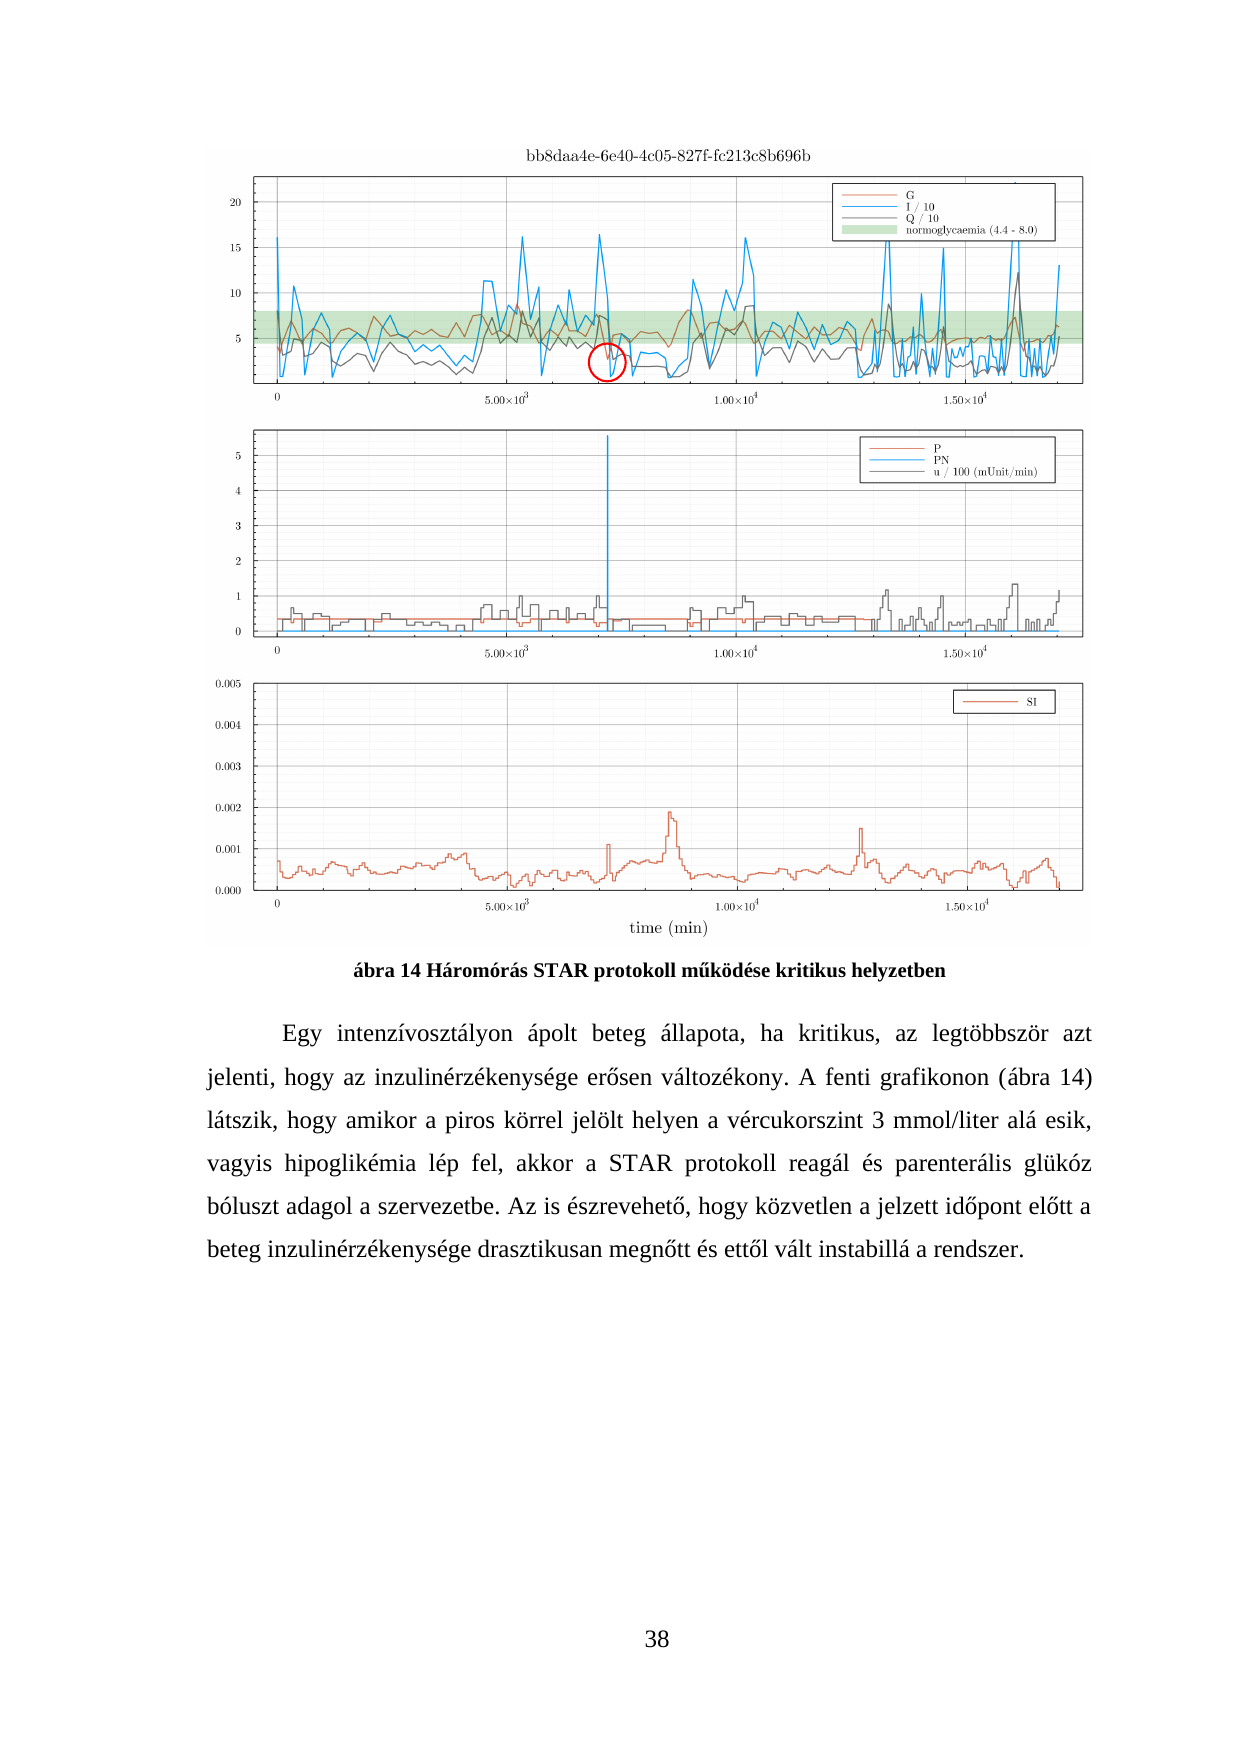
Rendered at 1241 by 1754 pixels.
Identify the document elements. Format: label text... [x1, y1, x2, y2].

text ábra 14 Háromórás STAR protokoll működése kritikus helyzetben [207, 957, 1092, 982]
text Egy intenzívosztályon ápolt beteg állapota, ha kritikus, az legtöbbször azt jelenti, hogy az inzulinérzékenysége erősen változékony. A fenti grafikonon (ábra 14) látszik, hogy amikor a piros körrel jelölt helyen a vércukorszint 3 mmol/liter alá esik, vagyis hipoglikémia lép fel, akkor a STAR protokoll reagál és parenterális glükóz bóluszt adagol a szervezetbe. Az is észrevehető, hogy közvetlen a jelzett időpont előtt a beteg inzulinérzékenysége drasztikusan megnőtt és ettől vált instabillá a rendszer. [207, 1018, 1092, 1263]
picture [206, 147, 1093, 945]
